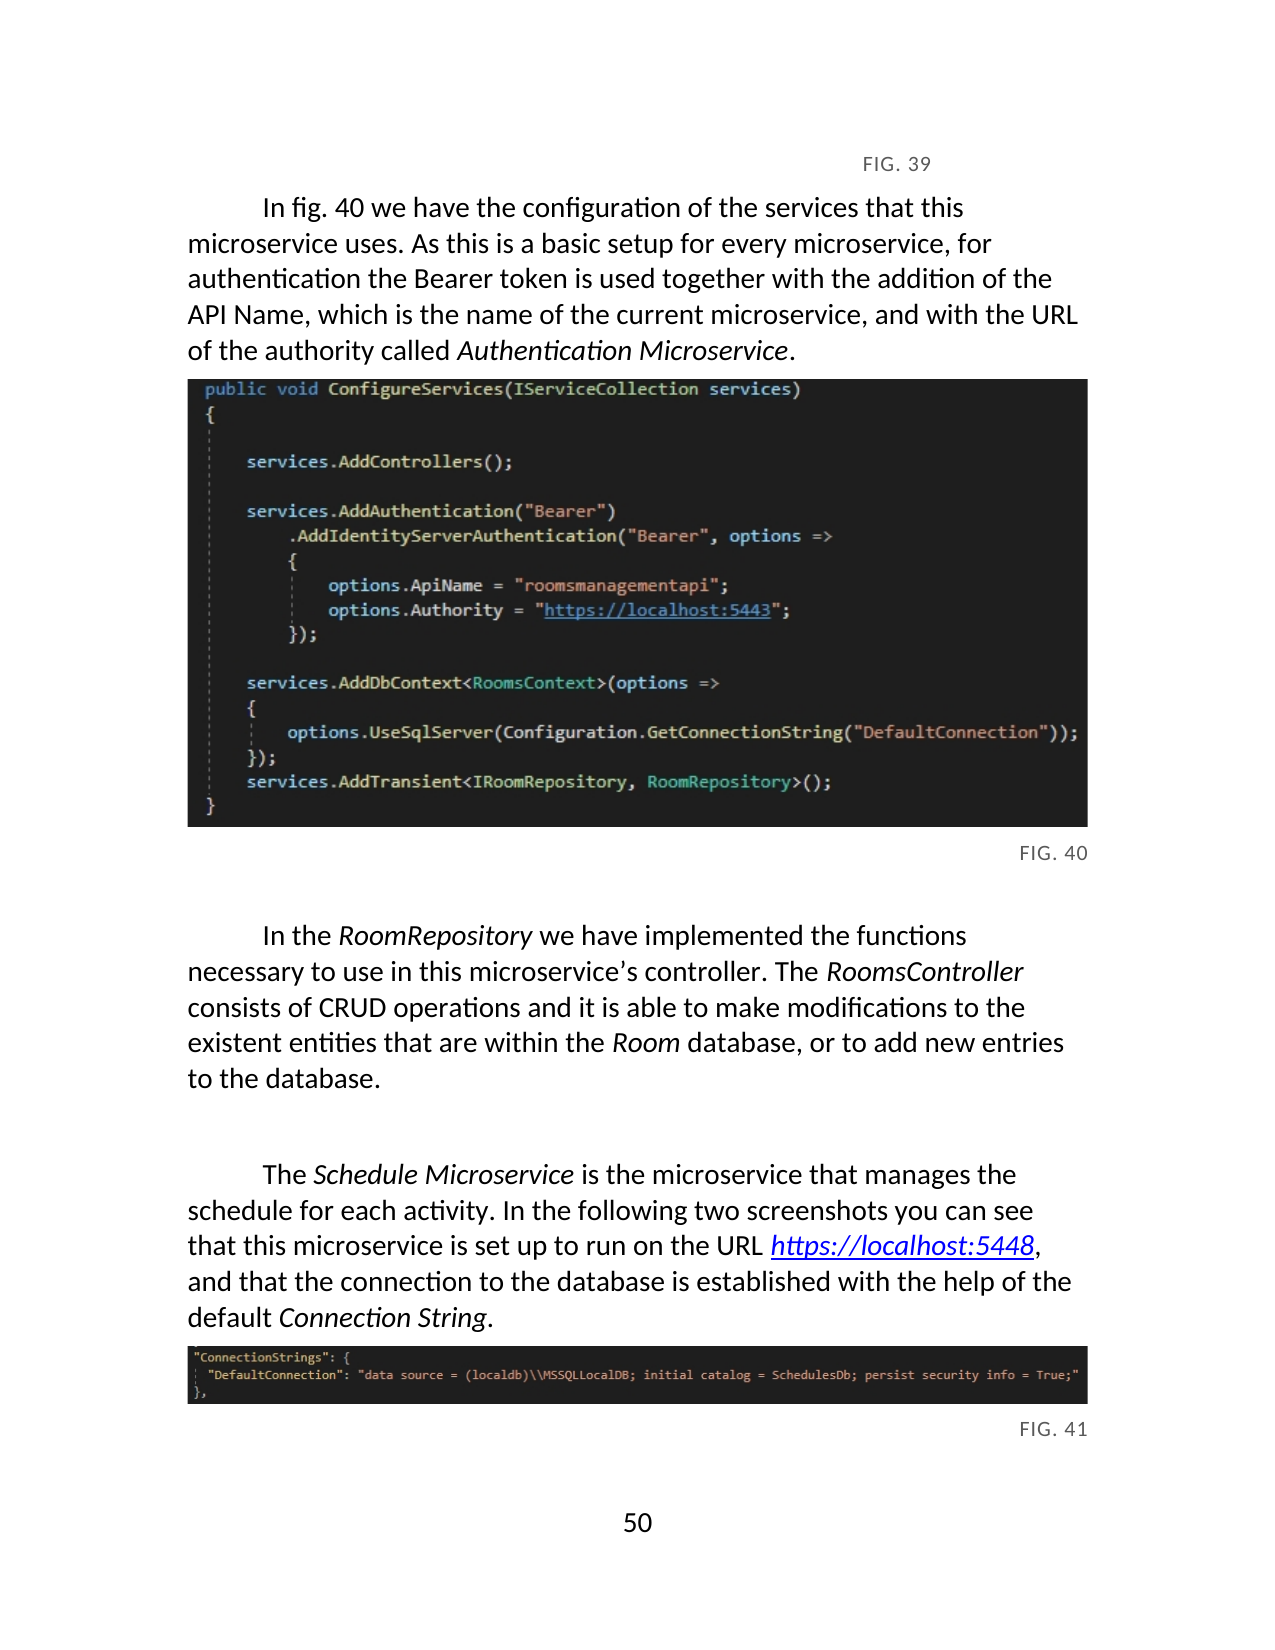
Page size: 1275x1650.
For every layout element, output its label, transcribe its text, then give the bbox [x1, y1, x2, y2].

text In fig. 40 we have the configuration of the services that this microservice uses. As this is a basic setup for every microservice, for authentication the Bearer token is used together with the addition of the API Name, which is the name of the current microservice, and with the URL of the authority called Authentication Microservice. [187, 189, 1087, 367]
subtitle Fig. 41 [187, 1416, 1087, 1442]
text The Schedule Microservice is the microservice that manages the schedule for each activity. In the following two screenshots you can see that this microservice is set up to run on the URL https://localhost:5448, and that the connection to the database is established with the help of the default Connection String. [187, 1156, 1087, 1334]
subtitle Fig. 40 [187, 839, 1087, 865]
picture [187, 1346, 1088, 1404]
text In the RoomRepository we have implemented the functions necessary to use in this microservice’s controller. The RoomsController consists of CRUD operations and it is able to make modifications to the existent entities that are within the Room database, or to add new entries to the database. [187, 917, 1087, 1096]
text Fig. 39 [262, 150, 1087, 177]
picture [187, 379, 1088, 827]
